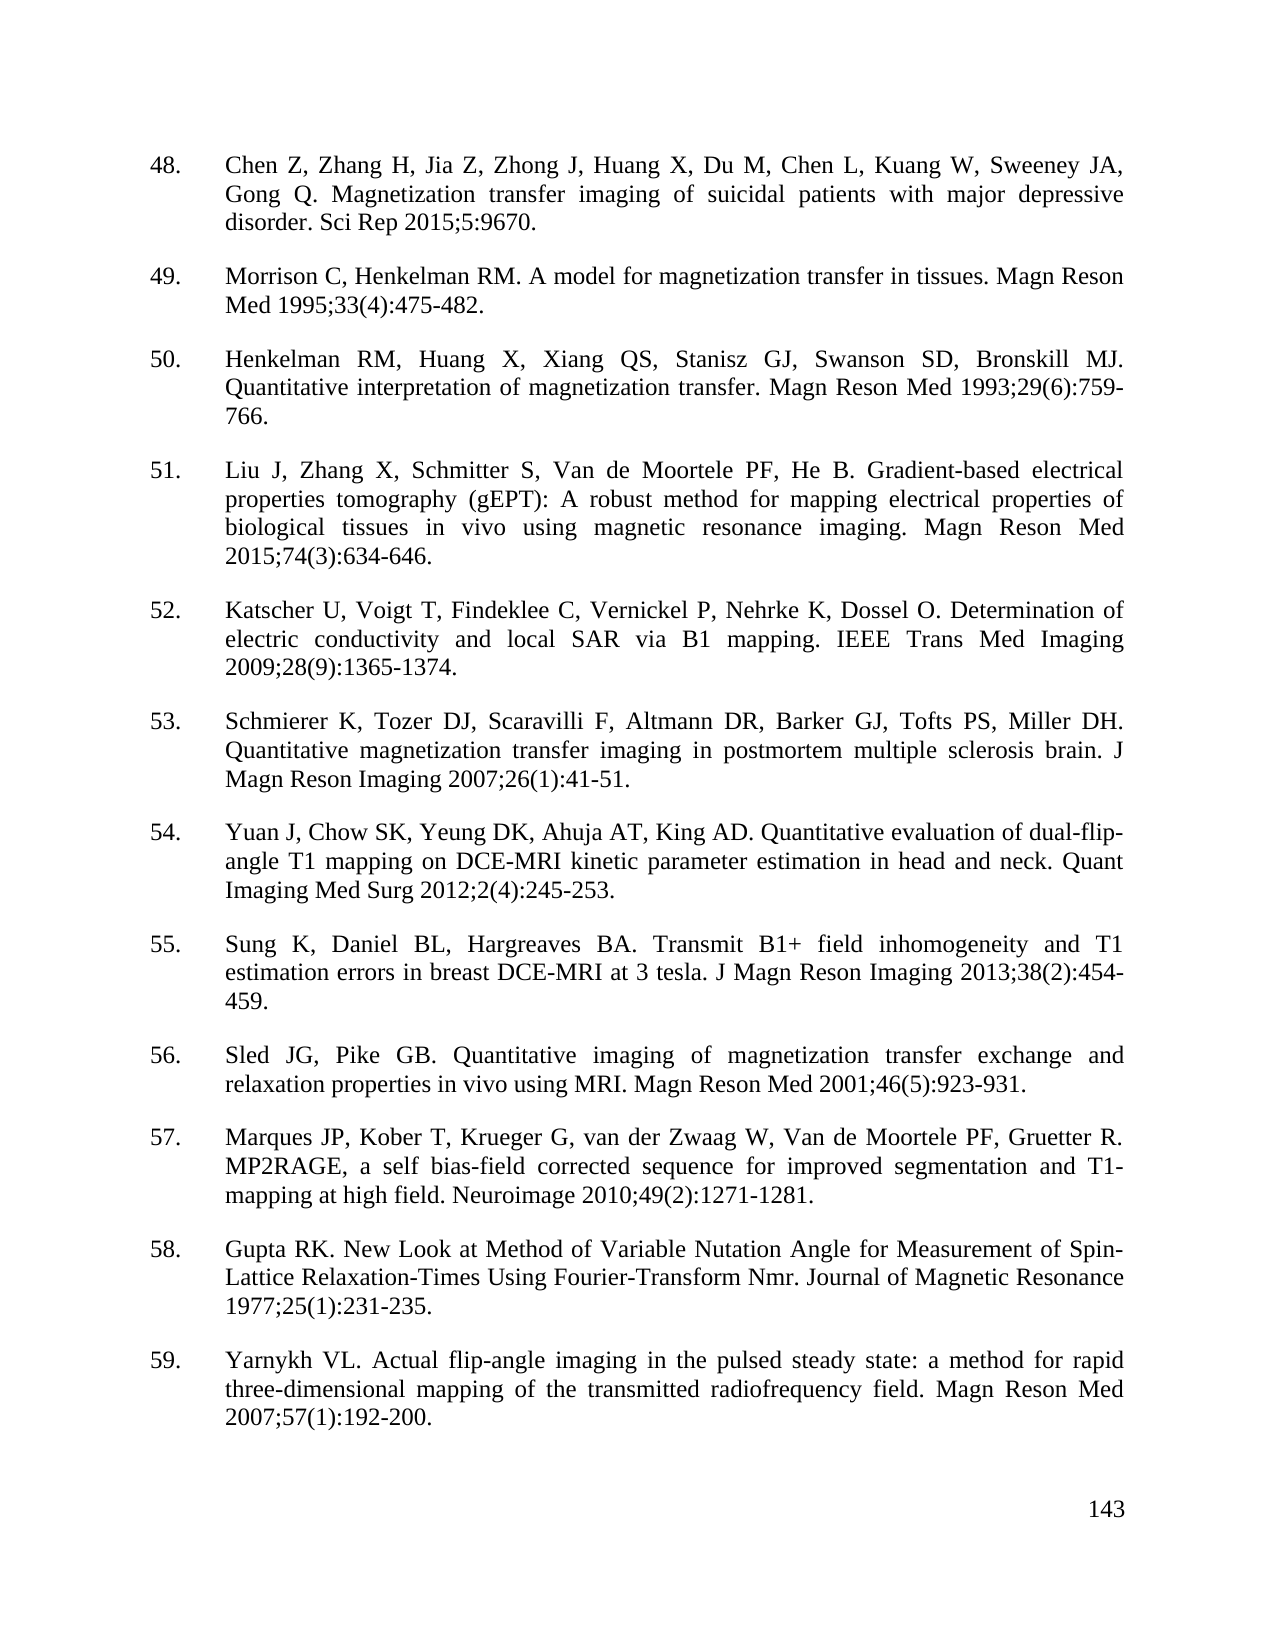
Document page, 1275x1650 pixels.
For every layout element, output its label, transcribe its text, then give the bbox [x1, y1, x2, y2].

text 53. Schmierer K, Tozer DJ, Scaravilli F, Altmann DR, Barker GJ, Tofts PS, Miller DH. Quantitative magnetization transfer imaging in postmortem multiple sclerosis brain. J Magn Reson Imaging 2007;26(1):41-51. [150, 706, 1125, 792]
text 51. Liu J, Zhang X, Schmitter S, Van de Moortele PF, He B. Gradient-based electrical properties tomography (gEPT): A robust method for mapping electrical properties of biological tissues in vivo using magnetic resonance imaging. Magn Reson Med 2015;74(3):634-646. [150, 455, 1125, 570]
text 54. Yuan J, Chow SK, Yeung DK, Ahuja AT, King AD. Quantitative evaluation of dual-flip-angle T1 mapping on DCE-MRI kinetic parameter estimation in head and neck. Quant Imaging Med Surg 2012;2(4):245-253. [150, 817, 1125, 904]
text 49. Morrison C, Henkelman RM. A model for magnetization transfer in tissues. Magn Reson Med 1995;33(4):475-482. [150, 261, 1125, 319]
text 50. Henkelman RM, Huang X, Xiang QS, Stanisz GJ, Swanson SD, Bronskill MJ. Quantitative interpretation of magnetization transfer. Magn Reson Med 1993;29(6):759-766. [150, 344, 1125, 430]
text 48. Chen Z, Zhang H, Jia Z, Zhong J, Huang X, Du M, Chen L, Kuang W, Sweeney JA, Gong Q. Magnetization transfer imaging of suicidal patients with major depressive disorder. Sci Rep 2015;5:9670. [150, 150, 1125, 236]
text 56. Sled JG, Pike GB. Quantitative imaging of magnetization transfer exchange and relaxation properties in vivo using MRI. Magn Reson Med 2001;46(5):923-931. [150, 1040, 1125, 1097]
text 57. Marques JP, Kober T, Krueger G, van der Zwaag W, Van de Moortele PF, Gruetter R. MP2RAGE, a self bias-field corrected sequence for improved segmentation and T1-mapping at high field. Neuroimage 2010;49(2):1271-1281. [150, 1122, 1125, 1209]
text 52. Katscher U, Voigt T, Findeklee C, Vernickel P, Nehrke K, Dossel O. Determination of electric conductivity and local SAR via B1 mapping. IEEE Trans Med Imaging 2009;28(9):1365-1374. [150, 595, 1125, 681]
text 58. Gupta RK. New Look at Method of Variable Nutation Angle for Measurement of Spin-Lattice Relaxation-Times Using Fourier-Transform Nmr. Journal of Magnetic Resonance 1977;25(1):231-235. [150, 1234, 1125, 1320]
text 59. Yarnykh VL. Actual flip-angle imaging in the pulsed steady state: a method for rapid three-dimensional mapping of the transmitted radiofrequency field. Magn Reson Med 2007;57(1):192-200. [150, 1345, 1125, 1431]
text 55. Sung K, Daniel BL, Hargreaves BA. Transmit B1+ field inhomogeneity and T1 estimation errors in breast DCE-MRI at 3 tesla. J Magn Reson Imaging 2013;38(2):454-459. [150, 929, 1125, 1015]
